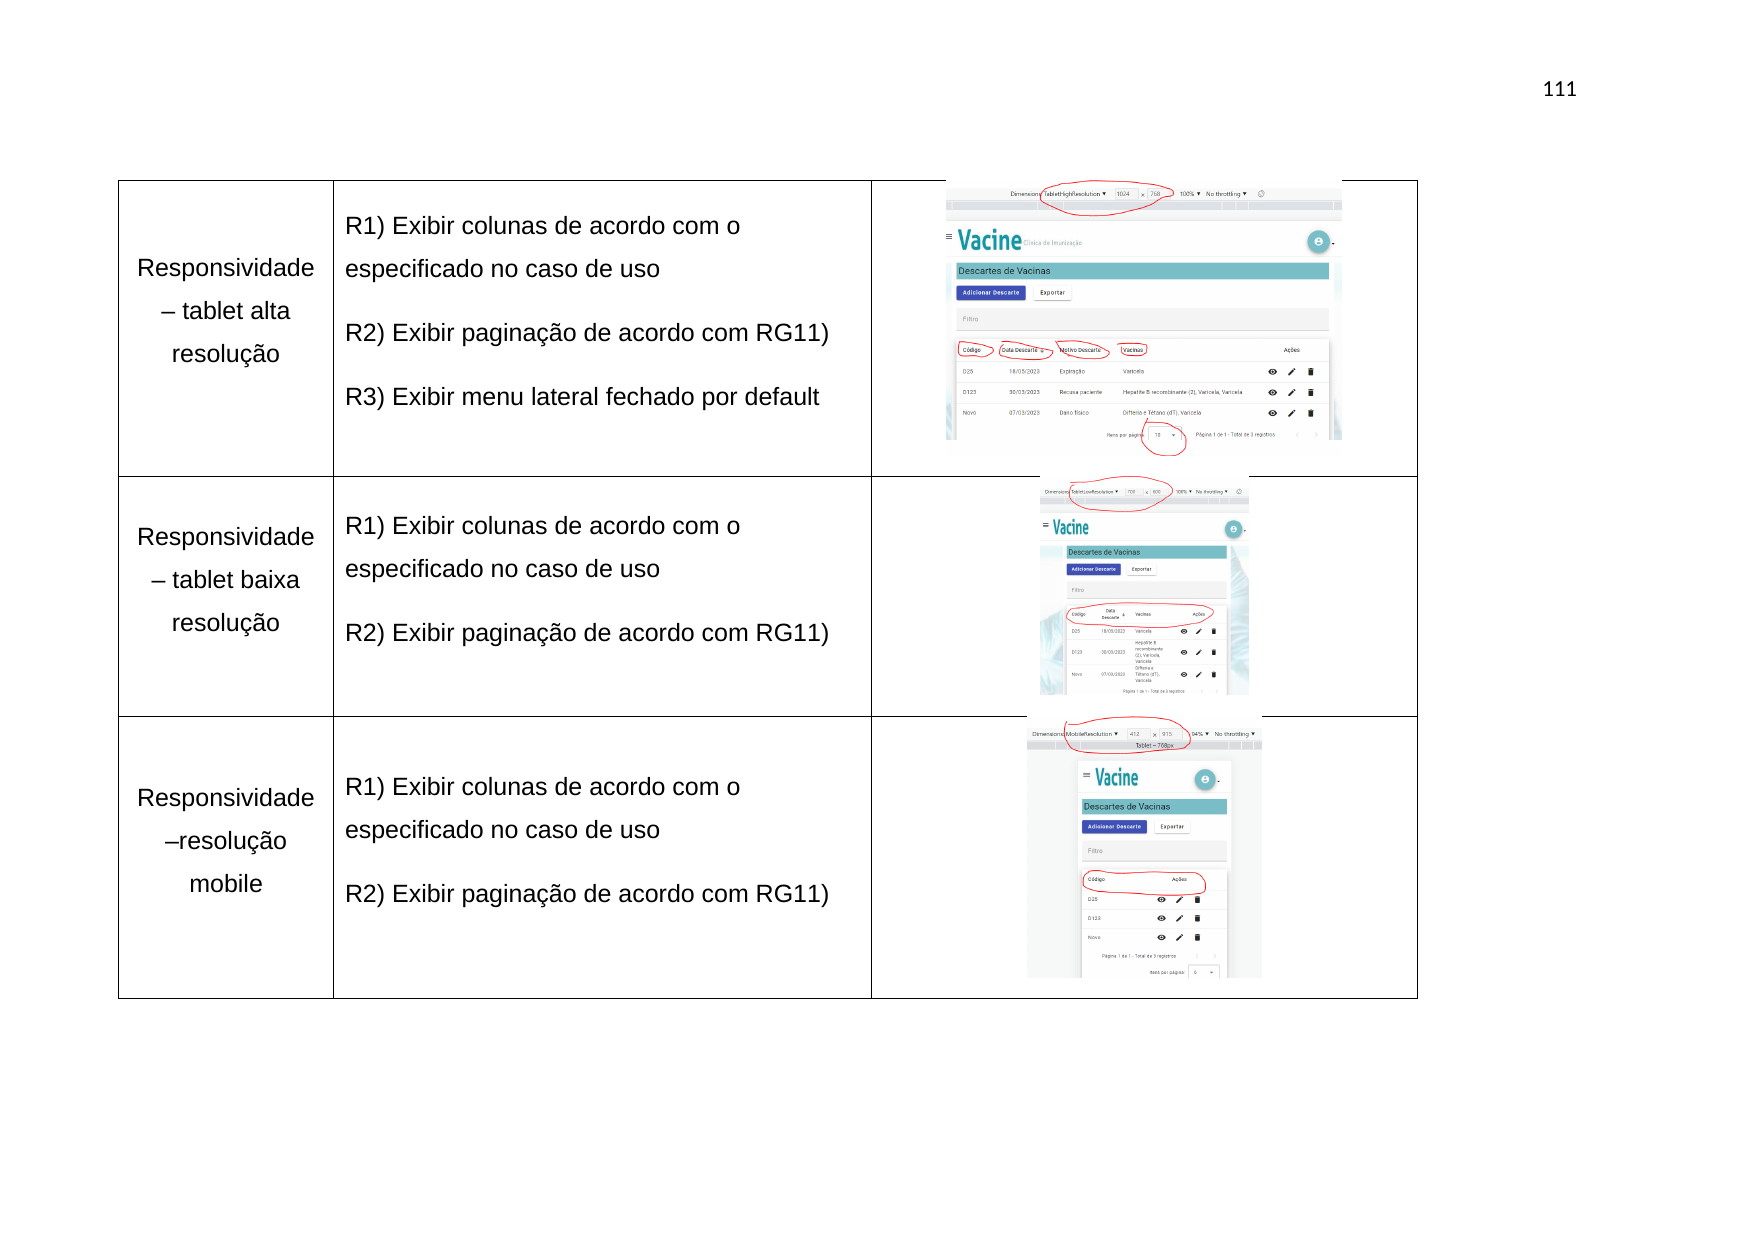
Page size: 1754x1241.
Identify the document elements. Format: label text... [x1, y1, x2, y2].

picture [946, 180, 1342, 456]
table_cell R1) Exibir colunas de acordo com o especificado no caso de uso R2) Exibir paginação de acordo com RG11) [334, 717, 871, 998]
picture [1027, 716, 1262, 978]
table_cell [872, 477, 1417, 716]
table_cell R1) Exibir colunas de acordo com o especificado no caso de uso R2) Exibir paginação de acordo com RG11) [334, 477, 871, 716]
table_cell Responsividade – tablet baixa resolução [119, 477, 333, 716]
table_cell [872, 717, 1417, 998]
picture [1040, 476, 1249, 695]
table_cell [872, 181, 1417, 476]
table_cell Responsividade –resolução mobile [119, 717, 333, 998]
table_cell Responsividade – tablet alta resolução [119, 181, 333, 476]
table_cell R1) Exibir colunas de acordo com o especificado no caso de uso R2) Exibir paginação de acordo com RG11) R3) Exibir menu lateral fechado por default [334, 181, 871, 476]
